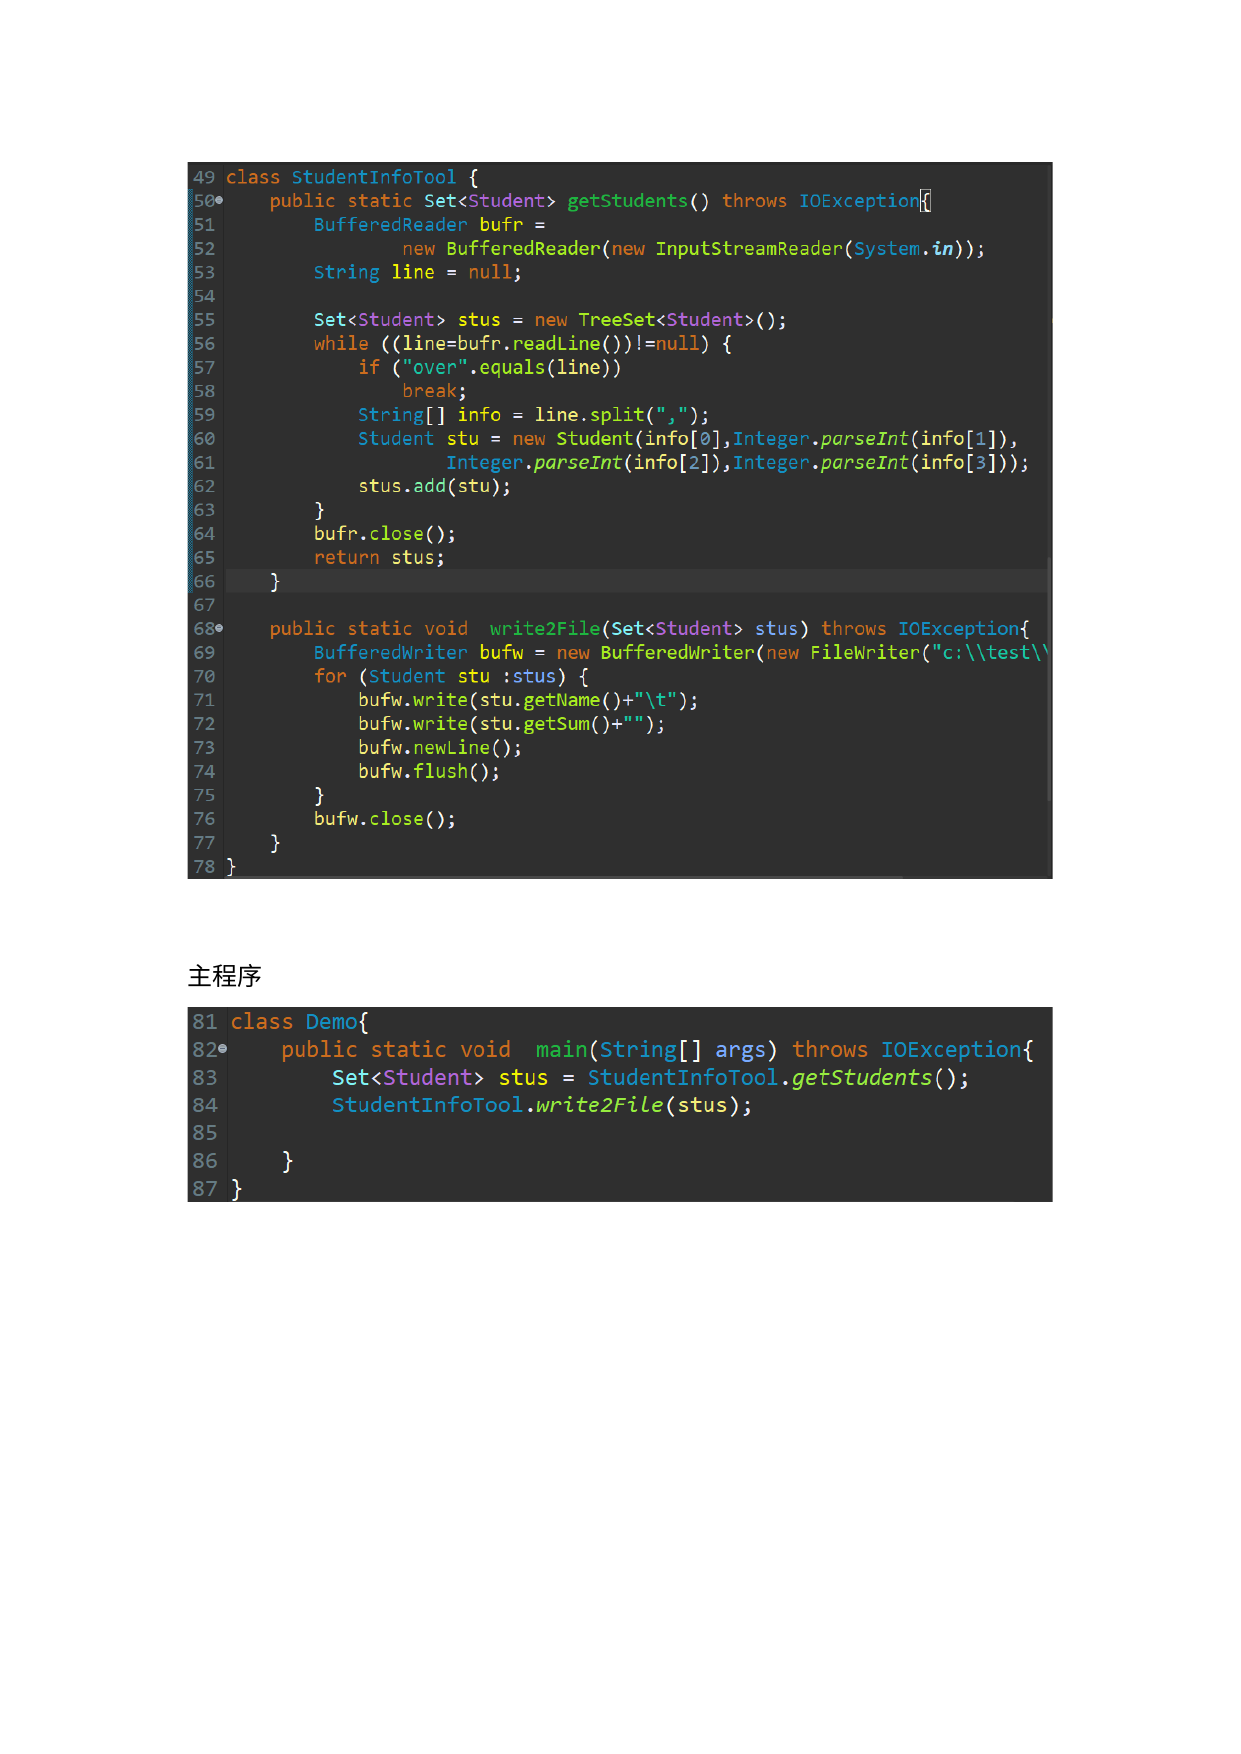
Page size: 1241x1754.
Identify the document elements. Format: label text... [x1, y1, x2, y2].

picture [187, 162, 1053, 879]
text 主程序 [187, 942, 1053, 1007]
picture [187, 1007, 1053, 1202]
